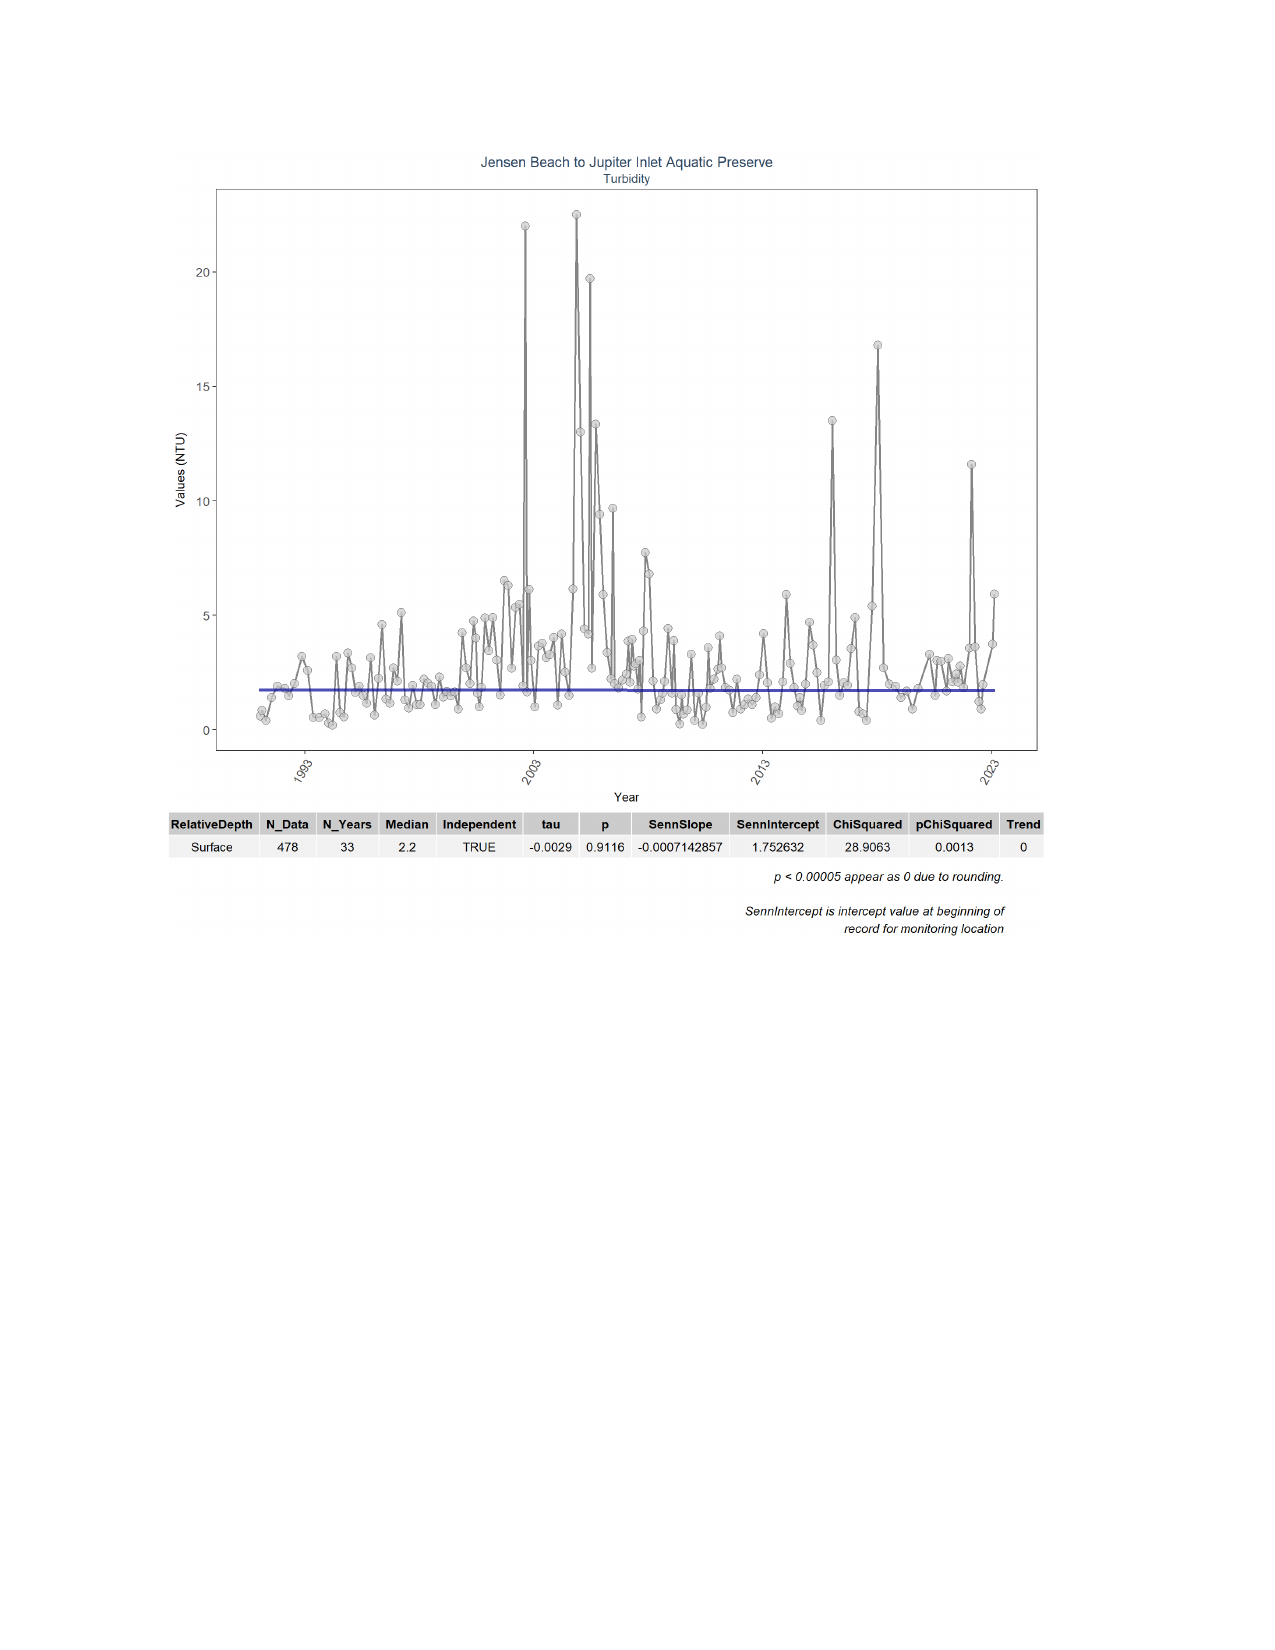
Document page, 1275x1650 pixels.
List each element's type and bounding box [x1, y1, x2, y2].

picture [168, 150, 1044, 938]
